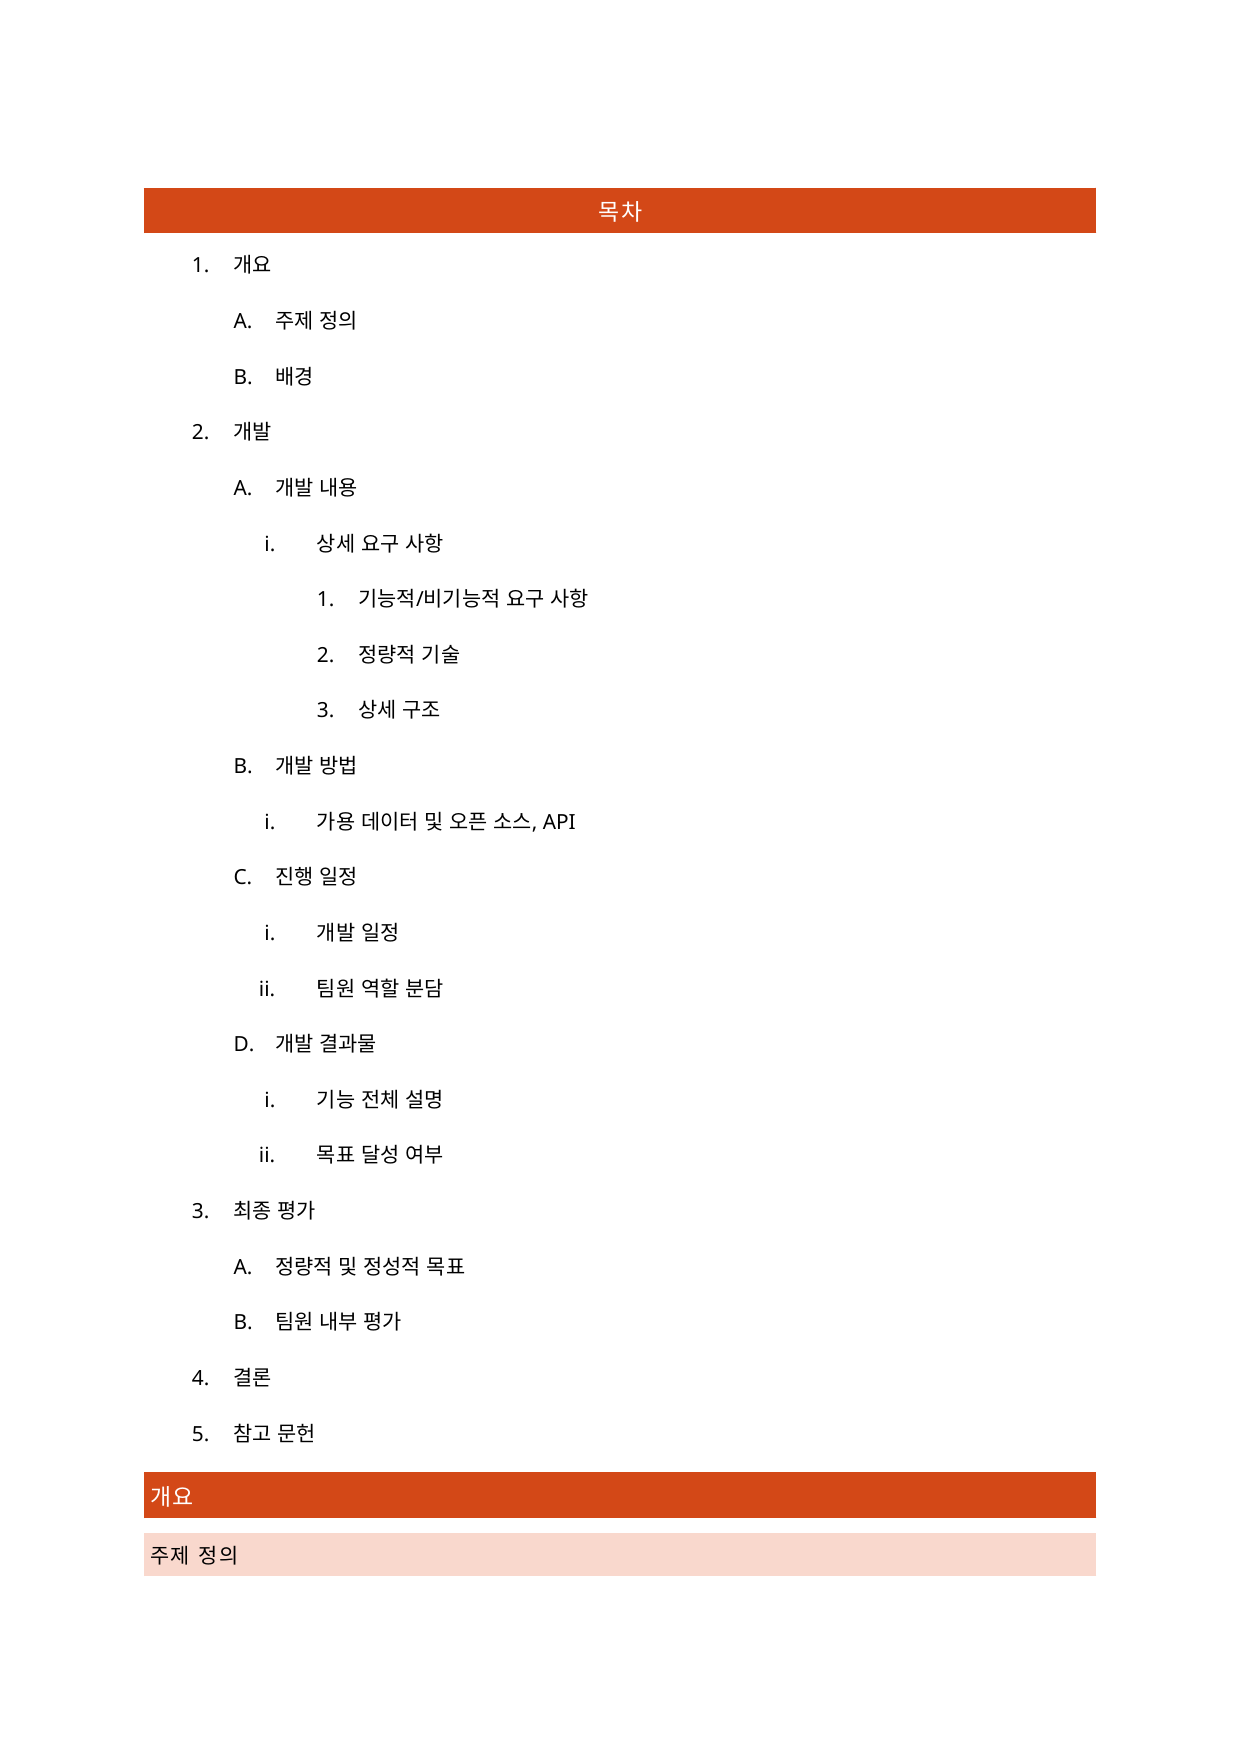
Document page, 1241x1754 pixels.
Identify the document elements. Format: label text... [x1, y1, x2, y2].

list 개발 [192, 416, 1090, 446]
list 진행 일정 [233, 861, 1090, 891]
list 개발 내용 [233, 471, 1090, 501]
list 배경 [233, 360, 1090, 390]
list 상세 요구 사항 [275, 527, 1090, 557]
subtitle 개요 [150, 1479, 1090, 1512]
list 팀원 역할 분담 [275, 972, 1090, 1002]
list 개요 [192, 249, 1090, 279]
list 가용 데이터 및 오픈 소스, API [275, 805, 1090, 835]
list 기능 전체 설명 [275, 1083, 1090, 1113]
list 최종 평가 [192, 1194, 1090, 1224]
list 정량적 기술 [317, 638, 1090, 668]
list 목표 달성 여부 [275, 1139, 1090, 1169]
list 참고 문헌 [192, 1417, 1090, 1447]
subtitle 주제 정의 [150, 1540, 1090, 1570]
subtitle 목차 [150, 194, 1090, 227]
list 결론 [192, 1361, 1090, 1391]
list 주제 정의 [233, 304, 1090, 334]
list 정량적 및 정성적 목표 [233, 1250, 1090, 1280]
list 개발 일정 [275, 916, 1090, 946]
list 상세 구조 [317, 694, 1090, 724]
list 개발 결과물 [233, 1027, 1090, 1058]
list 팀원 내부 평가 [233, 1306, 1090, 1336]
list 개발 방법 [233, 749, 1090, 779]
list 기능적/비기능적 요구 사항 [317, 582, 1090, 613]
